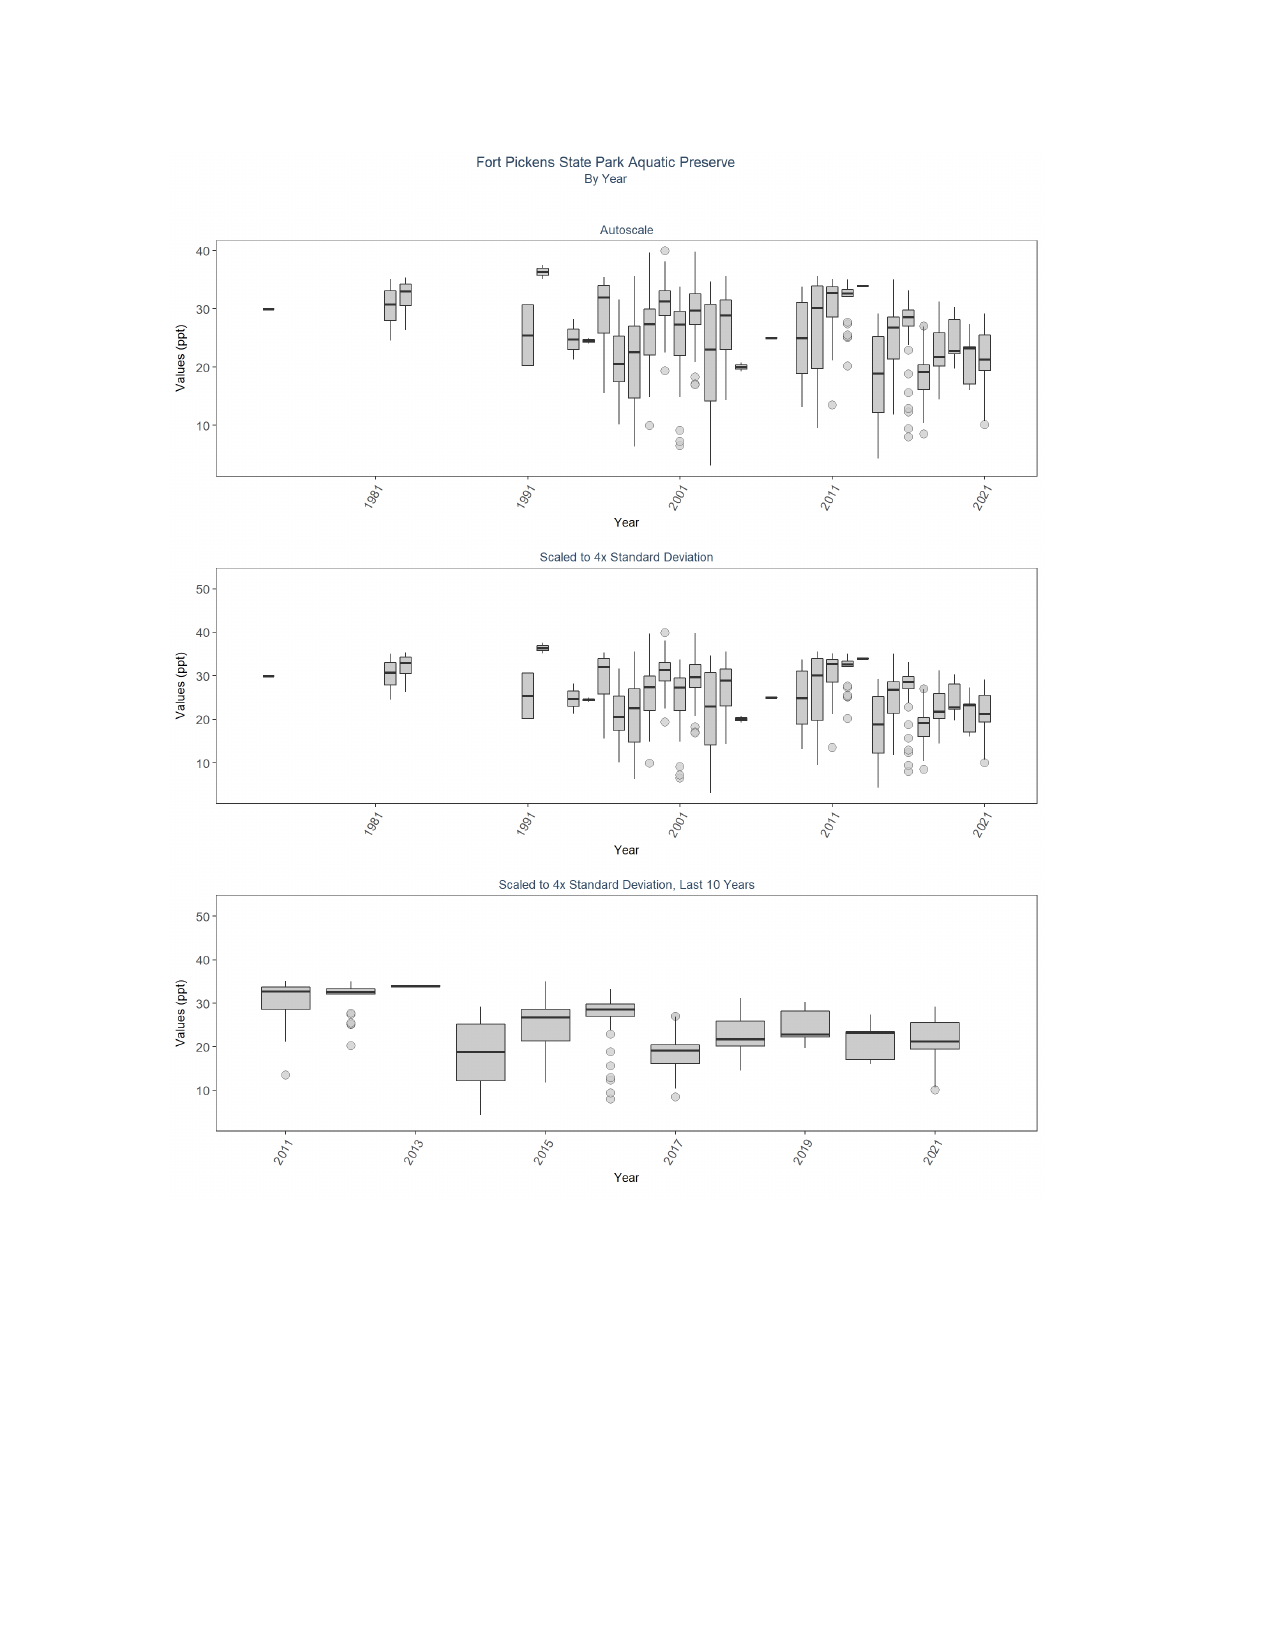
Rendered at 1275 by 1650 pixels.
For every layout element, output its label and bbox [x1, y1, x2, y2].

picture [168, 150, 1044, 1200]
